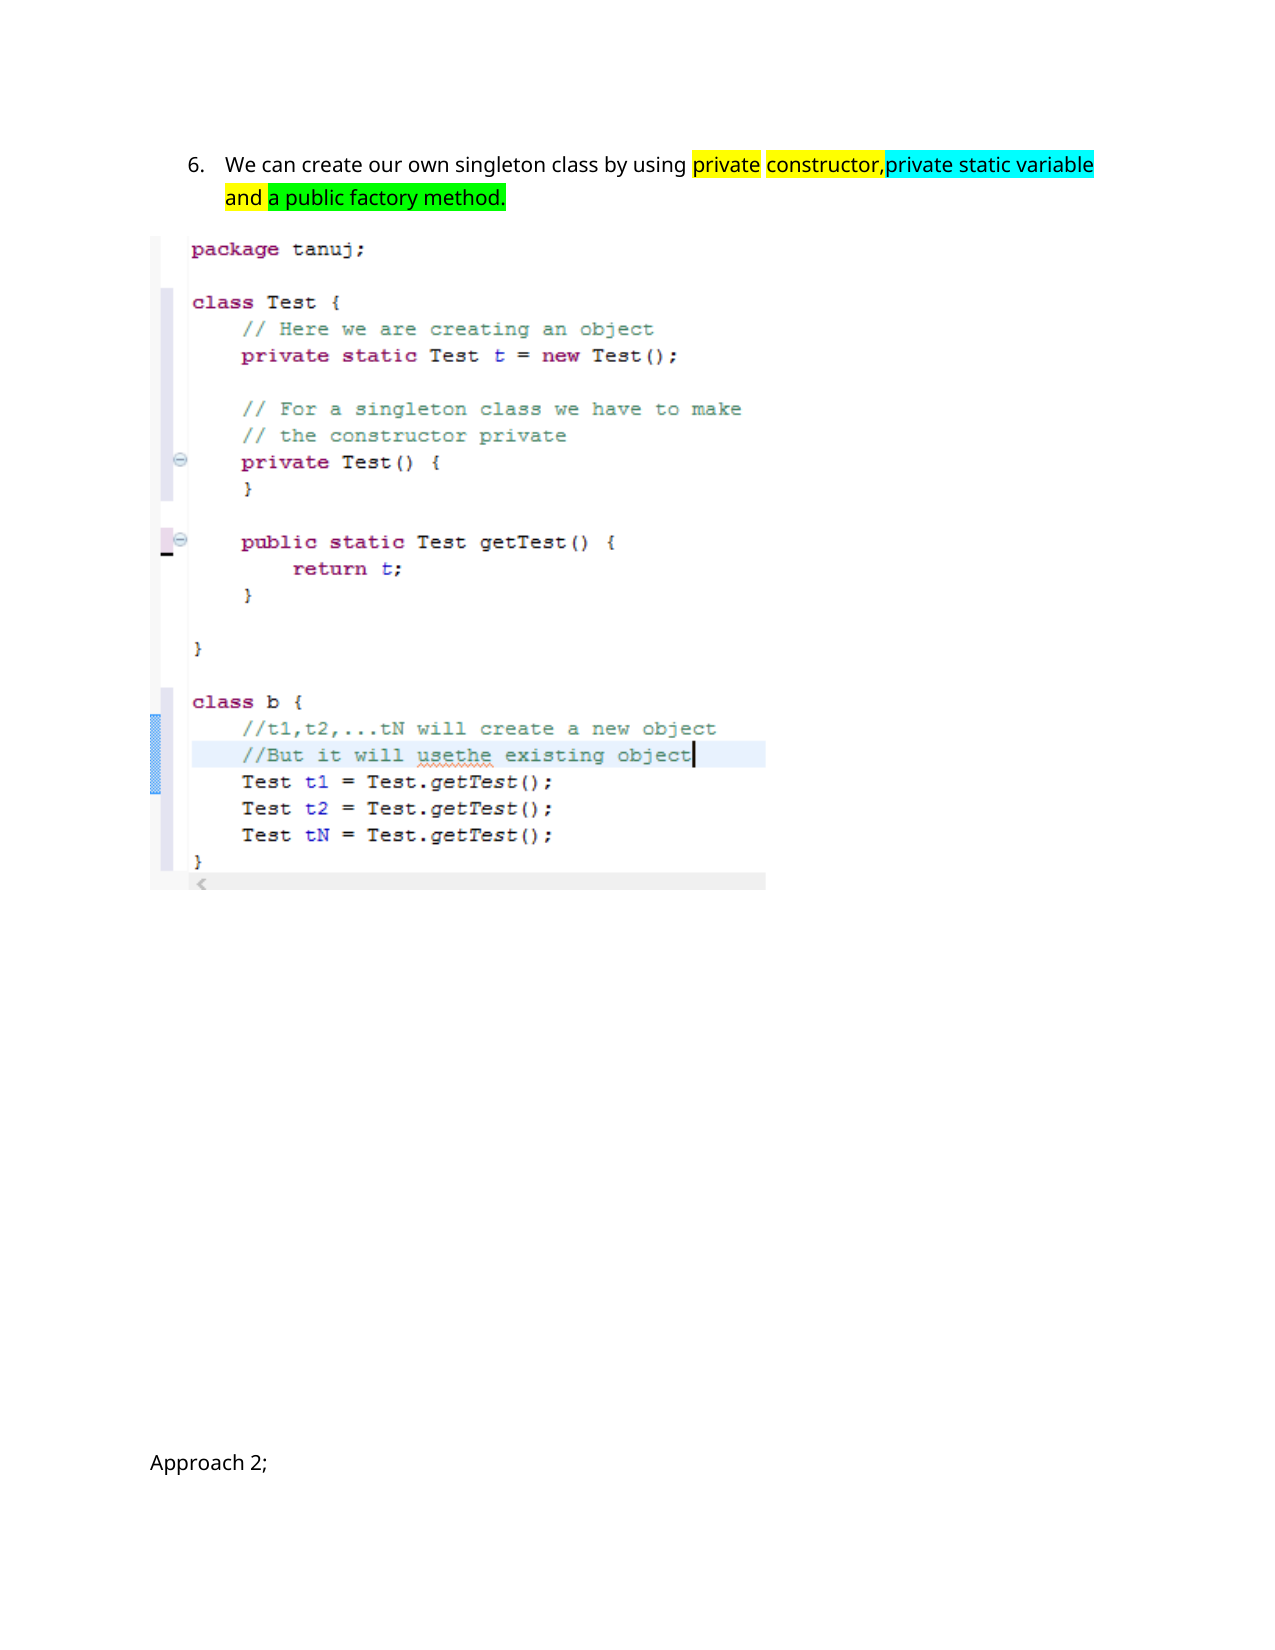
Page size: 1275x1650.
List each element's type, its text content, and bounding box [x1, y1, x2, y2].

list We can create our own singleton class by using private constructor,private static variable and a public factory method. [187, 150, 1125, 211]
picture [150, 236, 766, 890]
text Approach 2; [150, 1448, 1125, 1477]
